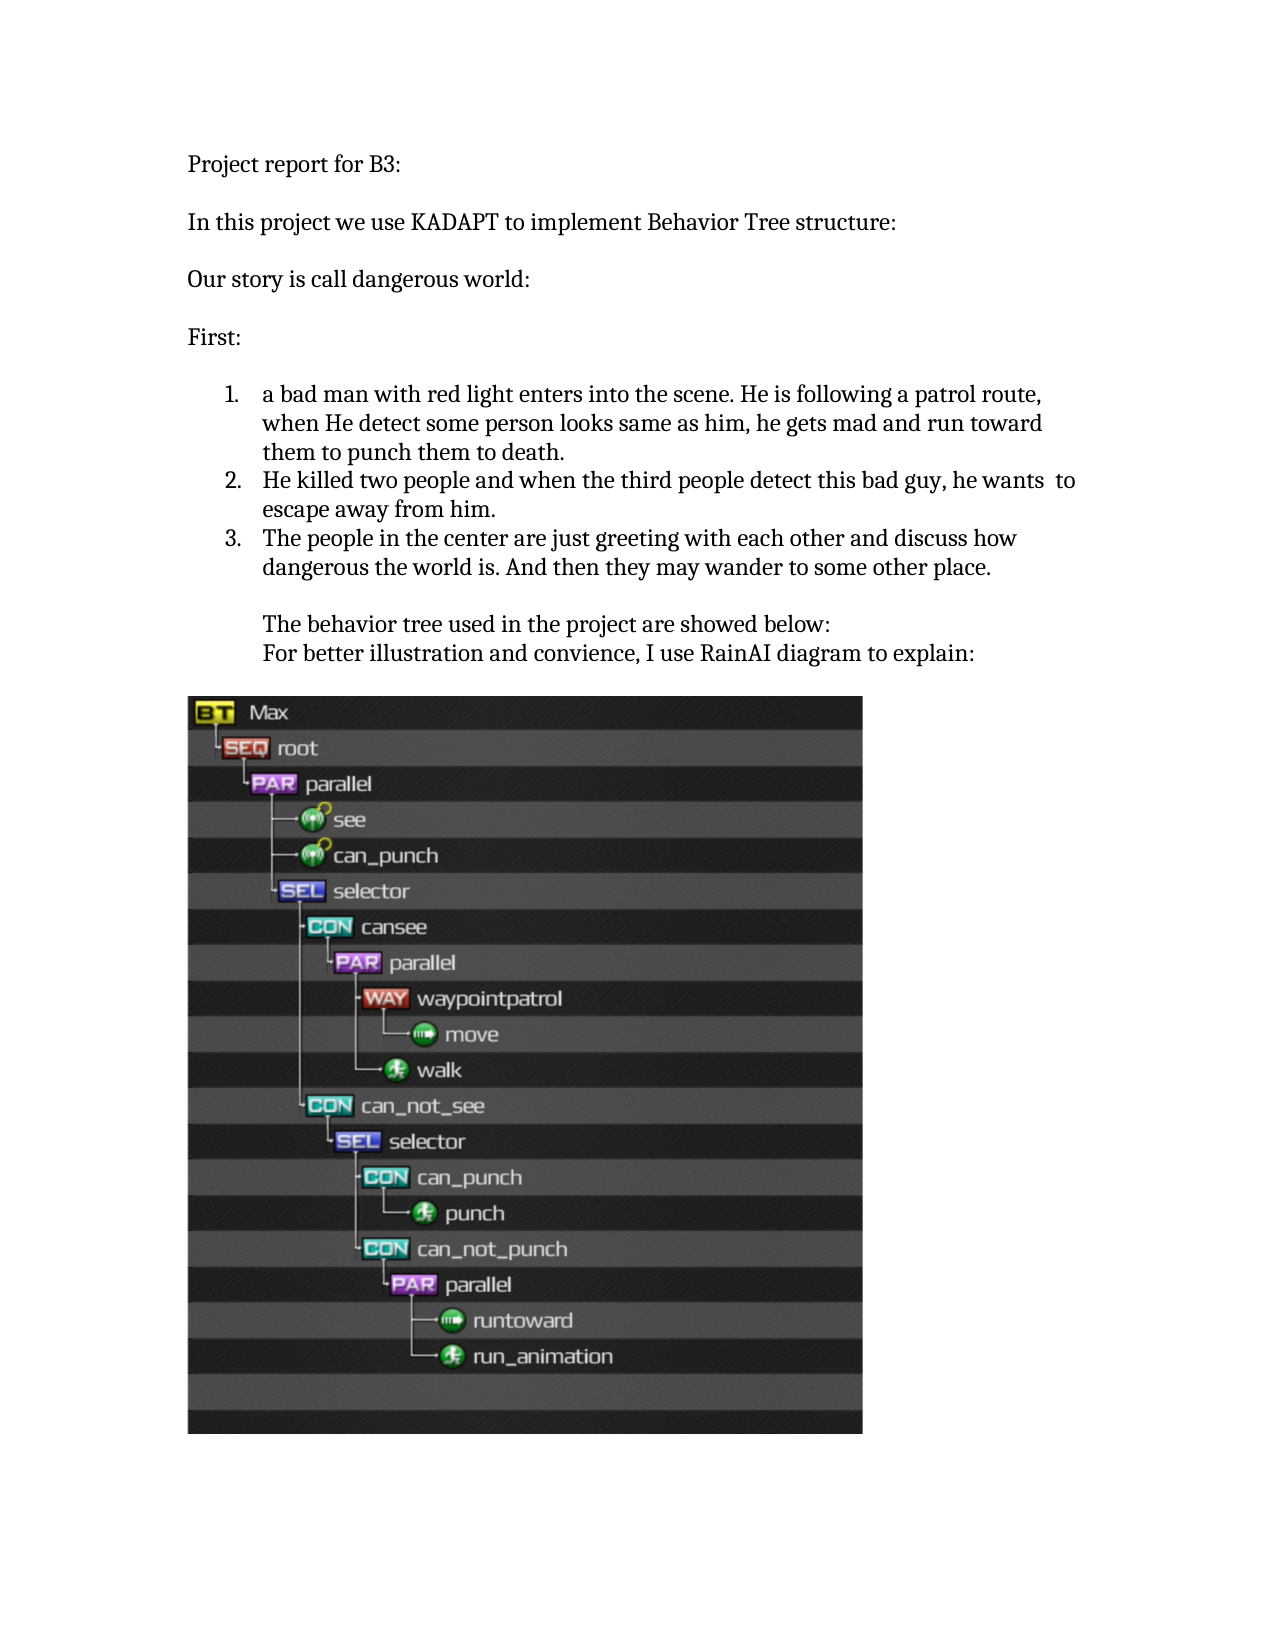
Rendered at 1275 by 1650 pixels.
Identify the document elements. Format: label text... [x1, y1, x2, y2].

text Our story is call dangerous world: [187, 265, 1087, 294]
list a bad man with red light enters into the scene. He is following a patrol route, when He detect some person looks same as him, he gets mad and run toward them to punch them to death. [225, 380, 1087, 466]
text First: [187, 322, 1087, 351]
text In this project we use KADAPT to implement Behavior Tree structure: [187, 207, 1087, 236]
list For better illustration and convience, I use RainAI diagram to explain: [262, 639, 1087, 667]
list The behavior tree used in the project are showed below: [262, 610, 1087, 639]
picture [187, 696, 863, 1434]
list He killed two people and when the third people detect this bad guy, he wants to escape away from him. [225, 466, 1087, 524]
list The people in the center are just greeting with each other and discuss how dangerous the world is. And then they may wander to some other place. [225, 524, 1087, 581]
text Project report for B3: [187, 150, 1087, 179]
